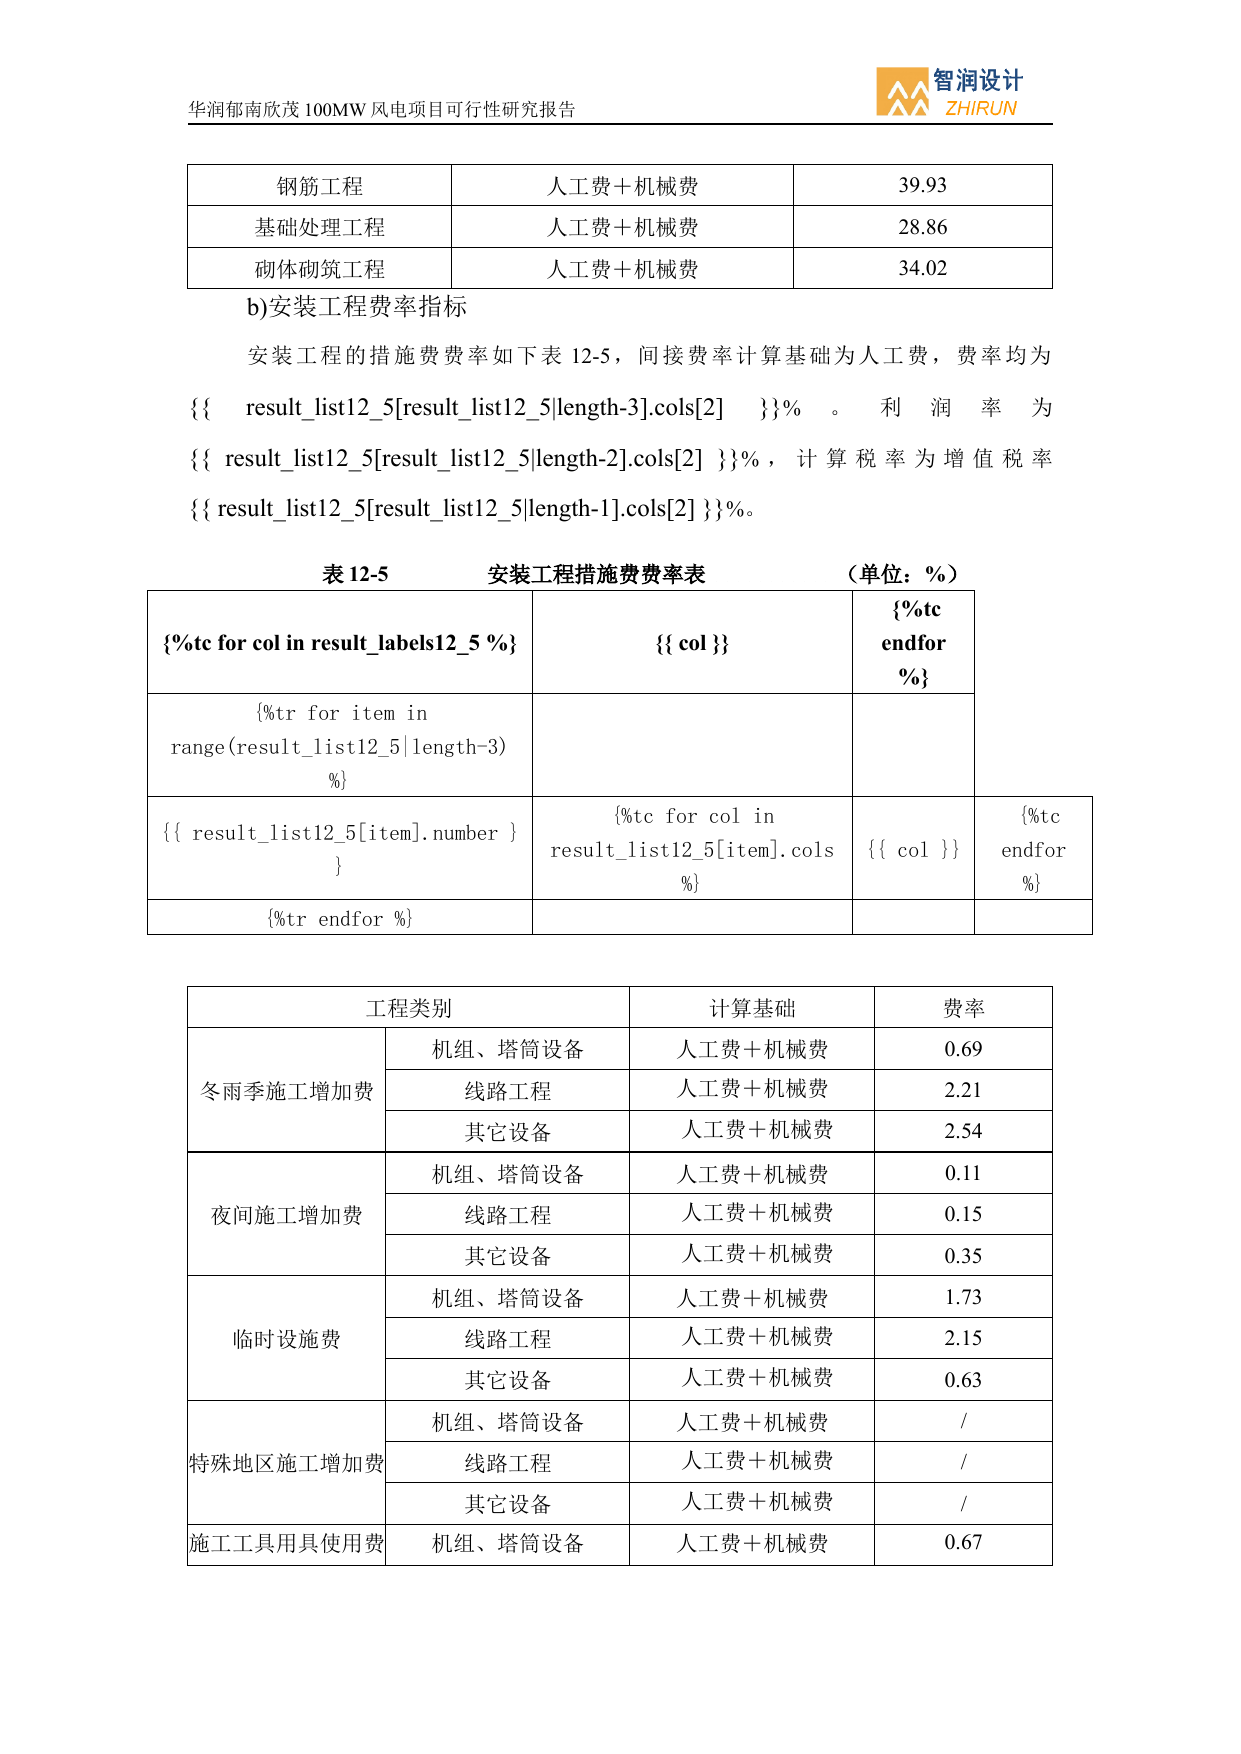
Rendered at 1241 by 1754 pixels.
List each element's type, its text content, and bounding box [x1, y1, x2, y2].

table_cell 0.67 [875, 1525, 1052, 1565]
table_cell 施工工具用具使用费 [188, 1525, 385, 1565]
table_cell 其它设备 [386, 1359, 629, 1399]
table_cell 0.69 [875, 1028, 1052, 1069]
table_cell 人工费＋机械费 [452, 206, 793, 247]
table_cell 人工费＋机械费 [630, 1070, 874, 1110]
table_cell 人工费＋机械费 [630, 1318, 874, 1358]
table_cell 人工费＋机械费 [630, 1483, 874, 1523]
table_cell {%tr endfor %} [148, 900, 532, 934]
table_cell [853, 694, 974, 796]
table_cell 机组、塔筒设备 [386, 1028, 629, 1069]
table_header 计算基础 [630, 987, 874, 1027]
table_cell 39.93 [794, 165, 1052, 205]
table_cell 线路工程 [386, 1318, 629, 1358]
table_cell {%tc for col in result_list12_5[item].cols%} [533, 797, 852, 899]
table_cell {%tc endfor %} [975, 797, 1092, 899]
table_cell 砌体砌筑工程 [188, 248, 451, 288]
table_cell 1.73 [875, 1276, 1052, 1317]
table_cell 34.02 [794, 248, 1052, 288]
table_cell 其它设备 [386, 1235, 629, 1275]
table_header {%tc for col in result_labels12_5 %} [148, 591, 532, 693]
table_cell {{ result_list12_5[item].number }} [148, 797, 532, 899]
table_cell / [875, 1483, 1052, 1523]
text 安装工程的措施费费率如下表12-5，间接费率计算基础为人工费，费率均为{{ result_list12_5[result_list12_5|length-3].cols[2] }}%。利润率为{{ result_list12_5[result_list12_5|length-2].cols[2] }}%，计算税率为增值税率{{ result_list12_5[result_list12_5|length-1].cols[2] }}%。 [187, 338, 1053, 525]
table_header {{ col }} [533, 591, 852, 693]
table_cell 0.63 [875, 1359, 1052, 1399]
table_header 工程类别 [188, 987, 629, 1027]
picture [876, 65, 1024, 117]
table_cell 人工费＋机械费 [630, 1194, 874, 1234]
table_cell 冬雨季施工增加费 [188, 1028, 385, 1151]
table_cell 线路工程 [386, 1070, 629, 1110]
table_cell / [875, 1401, 1052, 1441]
text b)安装工程费率指标 [187, 289, 1053, 323]
table_cell 28.86 [794, 206, 1052, 247]
table_cell 机组、塔筒设备 [386, 1153, 629, 1193]
table_cell {%tr for item in range(result_list12_5|length-3) %} [148, 694, 532, 796]
table_cell 人工费＋机械费 [630, 1153, 874, 1193]
table_cell 0.11 [875, 1153, 1052, 1193]
table_cell 2.15 [875, 1318, 1052, 1358]
table_cell 基础处理工程 [188, 206, 451, 247]
table_header 费率 [875, 987, 1052, 1027]
table_cell 0.35 [875, 1235, 1052, 1275]
table_cell 其它设备 [386, 1111, 629, 1151]
table_header {%tc endfor %} [853, 591, 974, 693]
table_cell [975, 900, 1092, 934]
table_cell 机组、塔筒设备 [386, 1276, 629, 1317]
table_cell 人工费＋机械费 [630, 1525, 874, 1565]
table_cell [533, 694, 852, 796]
table_cell 2.54 [875, 1111, 1052, 1151]
table_cell 钢筋工程 [188, 165, 451, 205]
table_cell 人工费＋机械费 [452, 248, 793, 288]
table_cell {{ col }} [853, 797, 974, 899]
table_cell / [875, 1442, 1052, 1482]
table_cell 特殊地区施工增加费 [188, 1401, 385, 1523]
table_cell 机组、塔筒设备 [386, 1401, 629, 1441]
table_cell 其它设备 [386, 1483, 629, 1523]
table_cell 夜间施工增加费 [188, 1153, 385, 1275]
table_cell 人工费＋机械费 [630, 1276, 874, 1317]
table_cell 0.15 [875, 1194, 1052, 1234]
table_cell [533, 900, 852, 934]
table_cell 人工费＋机械费 [630, 1359, 874, 1399]
table_cell 机组、塔筒设备 [386, 1525, 629, 1565]
table_cell 人工费＋机械费 [630, 1028, 874, 1069]
table_cell 线路工程 [386, 1442, 629, 1482]
table_cell 人工费＋机械费 [630, 1401, 874, 1441]
text 表12-5 安装工程措施费费率表 （单位：%） [187, 556, 1053, 590]
table_cell 临时设施费 [188, 1276, 385, 1399]
table_cell 人工费＋机械费 [630, 1111, 874, 1151]
table_cell 人工费＋机械费 [630, 1235, 874, 1275]
table_cell 线路工程 [386, 1194, 629, 1234]
table_cell [853, 900, 974, 934]
table_cell 人工费＋机械费 [452, 165, 793, 205]
table_cell 2.21 [875, 1070, 1052, 1110]
table_cell 人工费＋机械费 [630, 1442, 874, 1482]
